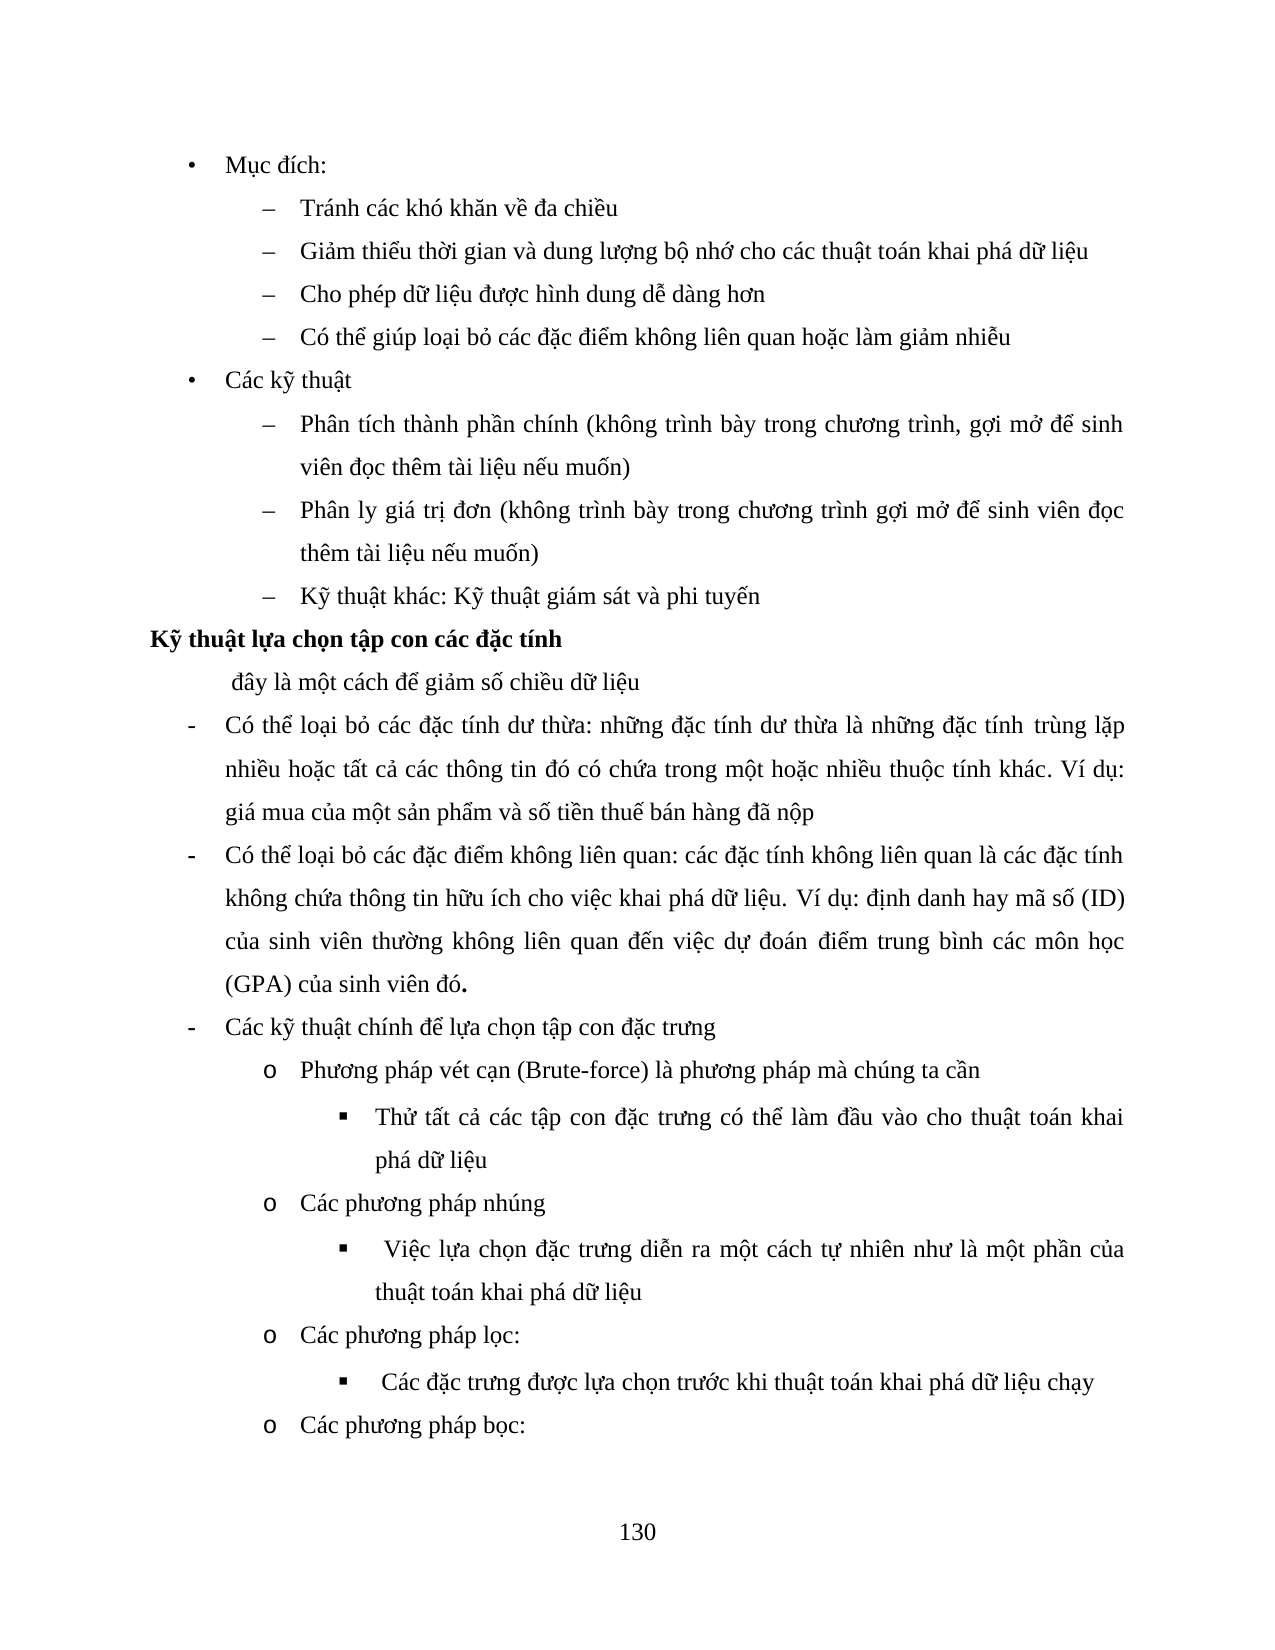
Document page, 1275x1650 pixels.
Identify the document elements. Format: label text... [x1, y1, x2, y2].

list Kỹ thuật khác: Kỹ thuật giám sát và phi tuyến [262, 581, 1125, 610]
list Phân ly giá trị đơn (không trình bày trong chương trình gợi mở để sinh viên đọc thêm tài liệu nếu muốn) [262, 495, 1125, 567]
list Có thể giúp loại bỏ các đặc điểm không liên quan hoặc làm giảm nhiễu [262, 322, 1125, 351]
list Các đặc trưng được lựa chọn trước khi thuật toán khai phá dữ liệu chạy [337, 1367, 1125, 1396]
list Cho phép dữ liệu được hình dung dễ dàng hơn [262, 279, 1125, 308]
list Các phương pháp lọc: [262, 1321, 1125, 1351]
text Kỹ thuật lựa chọn tập con các đặc tính [150, 624, 1125, 653]
list Có thể loại bỏ các đặc tính dư thừa: những đặc tính dư thừa là những đặc tính trùng lặp nhiều hoặc tất cả các thông tin đó có chứa trong một hoặc nhiều thuộc tính khác. Ví dụ: giá mua của một sản phẩm và số tiền thuế bán hàng đã nộp [187, 711, 1125, 826]
list Các phương pháp nhúng [262, 1188, 1125, 1219]
text đây là một cách để giảm số chiều dữ liệu [150, 667, 1125, 696]
list Thử tất cả các tập con đặc trưng có thể làm đầu vào cho thuật toán khai phá dữ liệu [337, 1102, 1125, 1174]
list Mục đích: [187, 150, 1125, 179]
list Có thể loại bỏ các đặc điểm không liên quan: các đặc tính không liên quan là các đặc tính không chứa thông tin hữu ích cho việc khai phá dữ liệu. Ví dụ: định danh hay mã số (ID) của sinh viên thường không liên quan đến việc dự đoán điểm trung bình các môn học (GPA) của sinh viên đó. [187, 840, 1125, 998]
list Các kỹ thuật chính để lựa chọn tập con đặc trưng [187, 1012, 1125, 1041]
list Các kỹ thuật [187, 366, 1125, 394]
list Phân tích thành phần chính (không trình bày trong chương trình, gợi mở để sinh viên đọc thêm tài liệu nếu muốn) [262, 409, 1125, 481]
list Các phương pháp bọc: [262, 1410, 1125, 1441]
list Giảm thiểu thời gian và dung lượng bộ nhớ cho các thuật toán khai phá dữ liệu [262, 236, 1125, 265]
list Việc lựa chọn đặc trưng diễn ra một cách tự nhiên như là một phần của thuật toán khai phá dữ liệu [337, 1234, 1125, 1306]
list Phương pháp vét cạn (Brute-force) là phương pháp mà chúng ta cần [262, 1056, 1125, 1086]
list Tránh các khó khăn về đa chiều [262, 193, 1125, 222]
